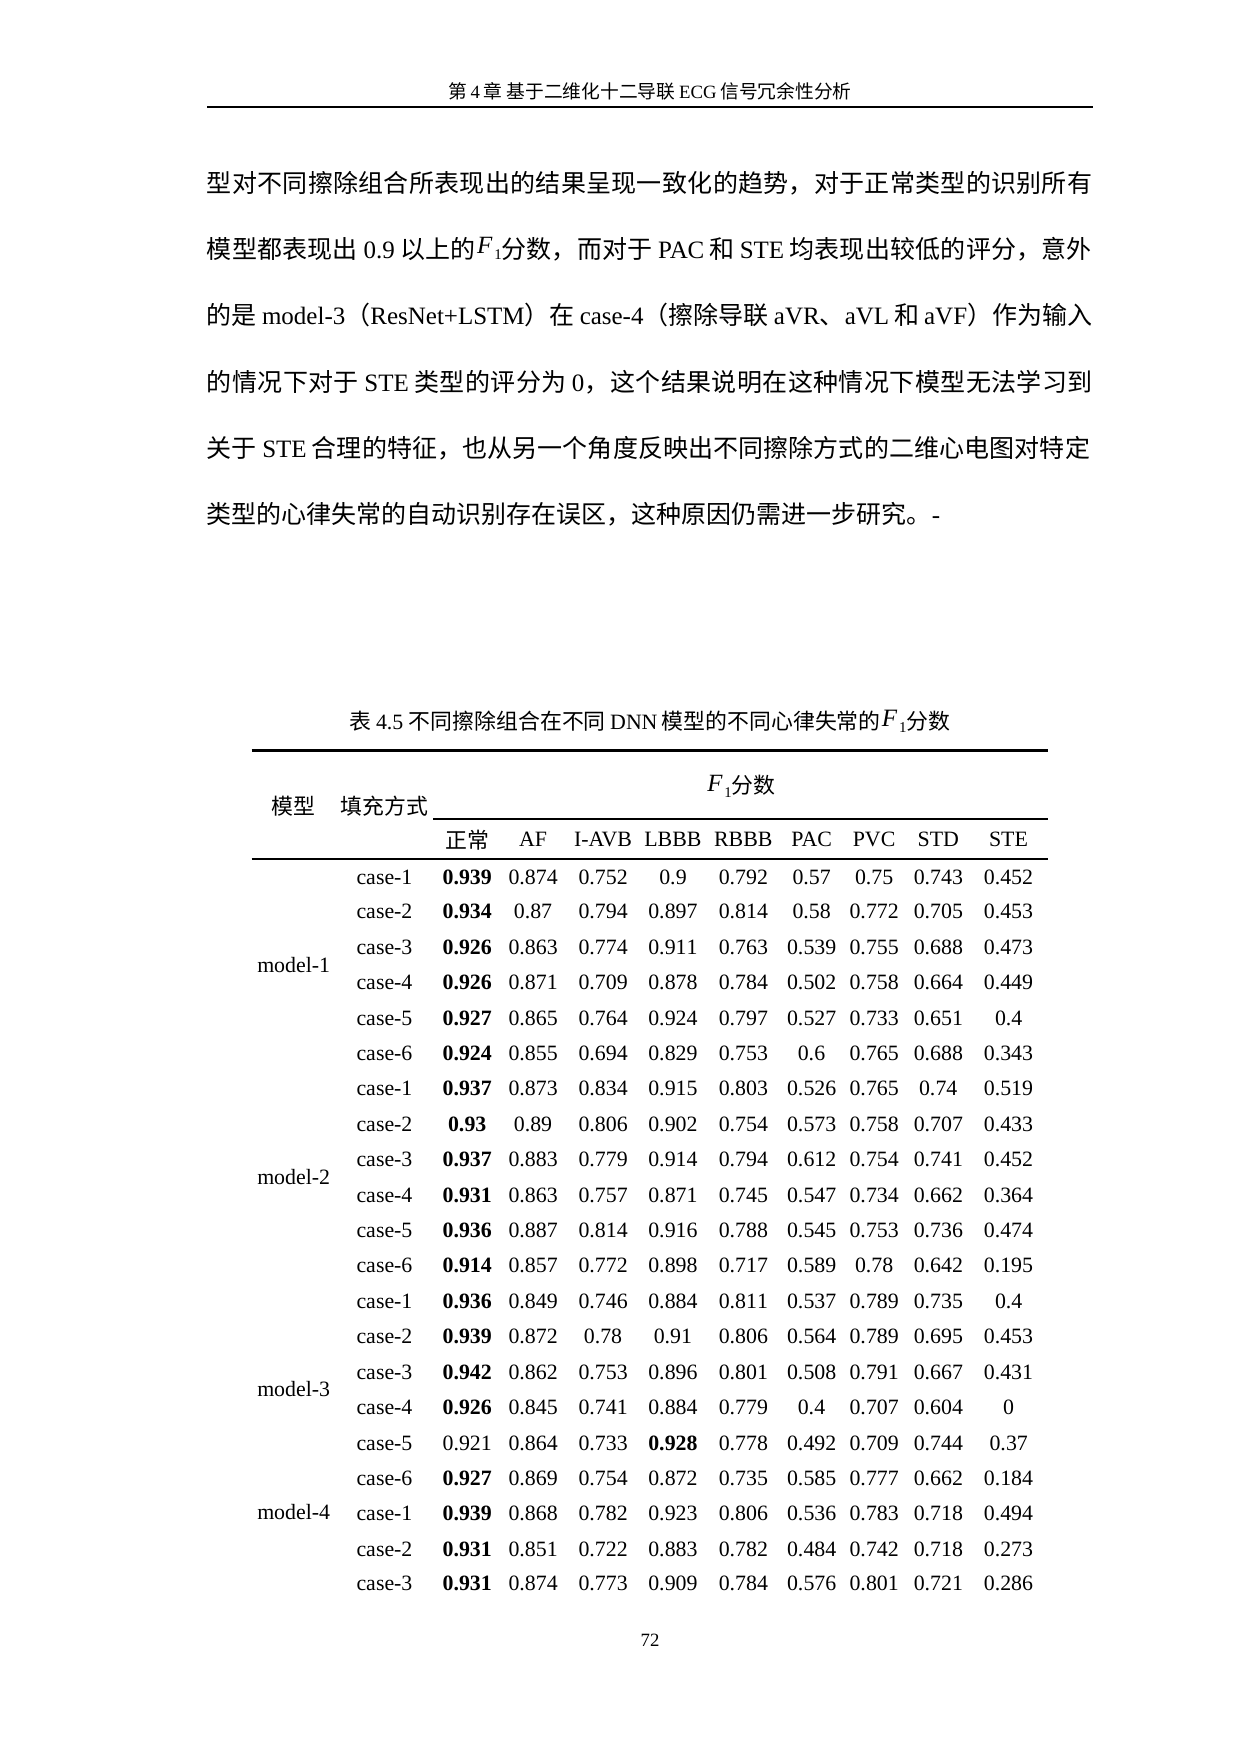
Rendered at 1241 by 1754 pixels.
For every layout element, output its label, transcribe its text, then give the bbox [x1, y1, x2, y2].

table_cell 0.642 [907, 1247, 969, 1283]
table_cell 0.741 [907, 1141, 969, 1176]
table_cell 0.902 [641, 1106, 704, 1141]
table_cell 0.927 [433, 1460, 501, 1495]
table_cell 0.735 [705, 1460, 782, 1495]
table_cell 0.744 [907, 1424, 969, 1460]
table_cell 0.779 [705, 1389, 782, 1424]
table_cell 0.778 [705, 1424, 782, 1460]
table_cell 0.784 [705, 1566, 782, 1601]
table_cell 0.364 [969, 1176, 1048, 1212]
table_cell 0.934 [433, 893, 501, 928]
table_cell 0.794 [705, 1141, 782, 1176]
table_cell 0.862 [501, 1354, 565, 1389]
table_cell 0.449 [969, 964, 1048, 999]
table_cell 0.526 [782, 1070, 841, 1106]
table_cell 0.537 [782, 1283, 841, 1318]
table_cell 0.845 [501, 1389, 565, 1424]
table_cell 0.814 [565, 1212, 641, 1247]
table_cell 0.589 [782, 1247, 841, 1283]
table_cell 0.4 [969, 999, 1048, 1035]
table_cell 0.926 [433, 929, 501, 964]
table_cell 0.604 [907, 1389, 969, 1424]
table_cell 0.806 [705, 1495, 782, 1531]
table_cell 0.863 [501, 929, 565, 964]
table_cell 0.865 [501, 999, 565, 1035]
table_cell 0.924 [433, 1035, 501, 1070]
table_cell 0.773 [565, 1566, 641, 1601]
table_cell 0.754 [565, 1460, 641, 1495]
table_cell 0.707 [907, 1106, 969, 1141]
table_cell 0.717 [705, 1247, 782, 1283]
table_cell 0.855 [501, 1035, 565, 1070]
table_cell case-6 [335, 1460, 433, 1495]
table_cell 0.765 [841, 1035, 907, 1070]
table_cell 0.508 [782, 1354, 841, 1389]
table_cell 0.928 [641, 1424, 704, 1460]
table_cell 0.694 [565, 1035, 641, 1070]
table_cell case-6 [335, 1035, 433, 1070]
table_cell 0.89 [501, 1106, 565, 1141]
table_cell 0.814 [705, 893, 782, 928]
table_cell case-1 [335, 1070, 433, 1106]
table_cell 0.536 [782, 1495, 841, 1531]
table_cell 0.872 [641, 1460, 704, 1495]
table_cell 0.75 [841, 860, 907, 893]
table_cell 0.722 [565, 1531, 641, 1566]
table_cell 0.931 [433, 1176, 501, 1212]
table_header 分数 [433, 752, 1048, 818]
table_cell 0.939 [433, 1495, 501, 1531]
table_cell 0.942 [433, 1354, 501, 1389]
table_cell 0.772 [841, 893, 907, 928]
table_cell 0.492 [782, 1424, 841, 1460]
table_cell 0.539 [782, 929, 841, 964]
table_cell 0.519 [969, 1070, 1048, 1106]
table_cell case-5 [335, 1212, 433, 1247]
table_cell case-4 [335, 1176, 433, 1212]
table_cell 0.878 [641, 964, 704, 999]
table_cell 0.473 [969, 929, 1048, 964]
table_cell 0.664 [907, 964, 969, 999]
table_cell 0.6 [782, 1035, 841, 1070]
table_cell case-5 [335, 1424, 433, 1460]
table_cell case-3 [335, 1566, 433, 1601]
table_cell 0.705 [907, 893, 969, 928]
table_cell 0.868 [501, 1495, 565, 1531]
table_cell case-6 [335, 1247, 433, 1283]
table_cell LBBB [641, 820, 704, 858]
table_cell 0.667 [907, 1354, 969, 1389]
table_cell 0.931 [433, 1531, 501, 1566]
table_cell 0.758 [841, 1106, 907, 1141]
table_cell 0.452 [969, 860, 1048, 893]
table_cell 0.801 [841, 1566, 907, 1601]
table_cell 0.564 [782, 1318, 841, 1353]
table_cell 0.792 [705, 860, 782, 893]
table_cell 0.758 [841, 964, 907, 999]
table_cell 0.937 [433, 1070, 501, 1106]
table_cell 0.777 [841, 1460, 907, 1495]
table_cell 0.864 [501, 1424, 565, 1460]
table_cell 0.573 [782, 1106, 841, 1141]
table_cell 正常 [433, 820, 501, 858]
table_cell 0.849 [501, 1283, 565, 1318]
table_cell RBBB [705, 820, 782, 858]
table_cell 0.745 [705, 1176, 782, 1212]
table_cell case-3 [335, 1141, 433, 1176]
table_cell 0.733 [841, 999, 907, 1035]
table_cell model-4 [252, 1495, 335, 1601]
table_cell case-5 [335, 999, 433, 1035]
table_cell 0.743 [907, 860, 969, 893]
table_cell 0.78 [841, 1247, 907, 1283]
table_cell 0.718 [907, 1531, 969, 1566]
table_cell 0.783 [841, 1495, 907, 1531]
table_cell case-4 [335, 1389, 433, 1424]
table_cell 0.884 [641, 1389, 704, 1424]
table_cell 0.741 [565, 1389, 641, 1424]
table_cell 0.915 [641, 1070, 704, 1106]
table_cell 0.931 [433, 1566, 501, 1601]
table_cell 0.576 [782, 1566, 841, 1601]
table_cell 0.764 [565, 999, 641, 1035]
table_cell case-3 [335, 1354, 433, 1389]
table_cell 0.887 [501, 1212, 565, 1247]
table_cell 0.662 [907, 1176, 969, 1212]
table_cell 0.87 [501, 893, 565, 928]
table_cell model-1 [252, 860, 335, 1070]
table_cell 0.874 [501, 1566, 565, 1601]
table_cell 0.709 [841, 1424, 907, 1460]
table_cell 0.547 [782, 1176, 841, 1212]
table_cell 0.851 [501, 1531, 565, 1566]
table_cell 0.195 [969, 1247, 1048, 1283]
table_cell AF [501, 820, 565, 858]
table_cell model-3 [252, 1283, 335, 1495]
table_cell STD [907, 820, 969, 858]
table_cell 0.735 [907, 1283, 969, 1318]
table_cell 0.474 [969, 1212, 1048, 1247]
table_cell 0.688 [907, 1035, 969, 1070]
table_cell 0.782 [705, 1531, 782, 1566]
table_cell 0.803 [705, 1070, 782, 1106]
table_cell I-AVB [565, 820, 641, 858]
table_cell 0.585 [782, 1460, 841, 1495]
table_cell 0.937 [433, 1141, 501, 1176]
table_cell 0.662 [907, 1460, 969, 1495]
table_cell 0.753 [705, 1035, 782, 1070]
table_cell 0.794 [565, 893, 641, 928]
table_cell 0.784 [705, 964, 782, 999]
table_cell 0.791 [841, 1354, 907, 1389]
table_cell 0.754 [705, 1106, 782, 1141]
table_cell 0.863 [501, 1176, 565, 1212]
table_cell 0.926 [433, 1389, 501, 1424]
table_cell 0.452 [969, 1141, 1048, 1176]
table_cell 0.926 [433, 964, 501, 999]
table_cell 0.733 [565, 1424, 641, 1460]
table_cell 0.834 [565, 1070, 641, 1106]
table_cell 0.924 [641, 999, 704, 1035]
table_cell 0.58 [782, 893, 841, 928]
table_cell 0.789 [841, 1318, 907, 1353]
table_cell 0.911 [641, 929, 704, 964]
table_cell 0.921 [433, 1424, 501, 1460]
table_cell 0.78 [565, 1318, 641, 1353]
table_cell 0.431 [969, 1354, 1048, 1389]
table_cell 0.772 [565, 1247, 641, 1283]
table_cell 0.774 [565, 929, 641, 964]
table_header 模型 [252, 752, 335, 858]
table_cell 0.788 [705, 1212, 782, 1247]
table_cell 0.806 [565, 1106, 641, 1141]
table_cell 0.273 [969, 1531, 1048, 1566]
table_cell 0.494 [969, 1495, 1048, 1531]
table_cell 0.612 [782, 1141, 841, 1176]
table_cell 0.872 [501, 1318, 565, 1353]
table_cell 0.896 [641, 1354, 704, 1389]
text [207, 148, 1093, 546]
table_cell case-2 [335, 1531, 433, 1566]
table_cell 0.752 [565, 860, 641, 893]
table_cell 0.801 [705, 1354, 782, 1389]
table_cell 0.93 [433, 1106, 501, 1141]
table_cell 0.484 [782, 1531, 841, 1566]
table_cell 0.502 [782, 964, 841, 999]
table_cell 0.869 [501, 1460, 565, 1495]
table_header 填充方式 [335, 752, 433, 858]
table_cell PAC [782, 820, 841, 858]
text 表4.5 不同擦除组合在不同DNN模型的不同心律失常的分数 [207, 703, 1093, 736]
table_cell case-2 [335, 893, 433, 928]
table_cell 0.746 [565, 1283, 641, 1318]
table_cell 0.883 [641, 1531, 704, 1566]
table_cell 0.742 [841, 1531, 907, 1566]
table_cell 0.453 [969, 893, 1048, 928]
table_cell 0.721 [907, 1566, 969, 1601]
table_cell 0.9 [641, 860, 704, 893]
table_cell 0.873 [501, 1070, 565, 1106]
table_cell 0.755 [841, 929, 907, 964]
table_cell case-1 [335, 1283, 433, 1318]
table_cell 0.782 [565, 1495, 641, 1531]
table_cell PVC [841, 820, 907, 858]
table_cell 0.688 [907, 929, 969, 964]
table_cell case-3 [335, 929, 433, 964]
table_cell 0.757 [565, 1176, 641, 1212]
table_cell 0.897 [641, 893, 704, 928]
table_cell 0.709 [565, 964, 641, 999]
table_cell 0.923 [641, 1495, 704, 1531]
table_cell 0.939 [433, 1318, 501, 1353]
table_cell 0.651 [907, 999, 969, 1035]
table_cell 0.898 [641, 1247, 704, 1283]
table_cell model-2 [252, 1070, 335, 1283]
table_cell case-1 [335, 1495, 433, 1531]
table_cell STE [969, 820, 1048, 858]
table_cell 0.718 [907, 1495, 969, 1531]
table_cell 0.939 [433, 860, 501, 893]
table_cell 0.874 [501, 860, 565, 893]
table_cell 0.936 [433, 1212, 501, 1247]
table_cell case-2 [335, 1106, 433, 1141]
table_cell case-4 [335, 964, 433, 999]
table_cell 0.695 [907, 1318, 969, 1353]
table_cell 0.914 [433, 1247, 501, 1283]
table_cell 0.797 [705, 999, 782, 1035]
table_cell 0.453 [969, 1318, 1048, 1353]
table_cell 0.909 [641, 1566, 704, 1601]
table_cell 0.884 [641, 1283, 704, 1318]
table_cell 0.707 [841, 1389, 907, 1424]
table_cell 0.433 [969, 1106, 1048, 1141]
table_cell 0.4 [969, 1283, 1048, 1318]
table_cell 0.811 [705, 1283, 782, 1318]
table_cell 0.871 [641, 1176, 704, 1212]
table_cell 0.754 [841, 1141, 907, 1176]
table_cell 0.883 [501, 1141, 565, 1176]
table_cell case-1 [335, 860, 433, 893]
table_cell 0.753 [565, 1354, 641, 1389]
table_cell 0.914 [641, 1141, 704, 1176]
table_cell 0.184 [969, 1460, 1048, 1495]
table_cell case-2 [335, 1318, 433, 1353]
table_cell 0.286 [969, 1566, 1048, 1601]
table_cell 0.779 [565, 1141, 641, 1176]
table_cell 0.734 [841, 1176, 907, 1212]
table_cell 0.871 [501, 964, 565, 999]
table_cell 0 [969, 1389, 1048, 1424]
table_cell 0.789 [841, 1283, 907, 1318]
table_cell 0.829 [641, 1035, 704, 1070]
table_cell 0.753 [841, 1212, 907, 1247]
table_cell 0.916 [641, 1212, 704, 1247]
table_cell 0.736 [907, 1212, 969, 1247]
table_cell 0.763 [705, 929, 782, 964]
table_cell 0.4 [782, 1389, 841, 1424]
table_cell 0.57 [782, 860, 841, 893]
table_cell 0.91 [641, 1318, 704, 1353]
table_cell 0.765 [841, 1070, 907, 1106]
table_cell 0.343 [969, 1035, 1048, 1070]
table_cell 0.806 [705, 1318, 782, 1353]
table_cell 0.74 [907, 1070, 969, 1106]
table_cell 0.37 [969, 1424, 1048, 1460]
table_cell 0.927 [433, 999, 501, 1035]
table_cell 0.545 [782, 1212, 841, 1247]
table_cell 0.936 [433, 1283, 501, 1318]
table_cell 0.857 [501, 1247, 565, 1283]
table_cell 0.527 [782, 999, 841, 1035]
